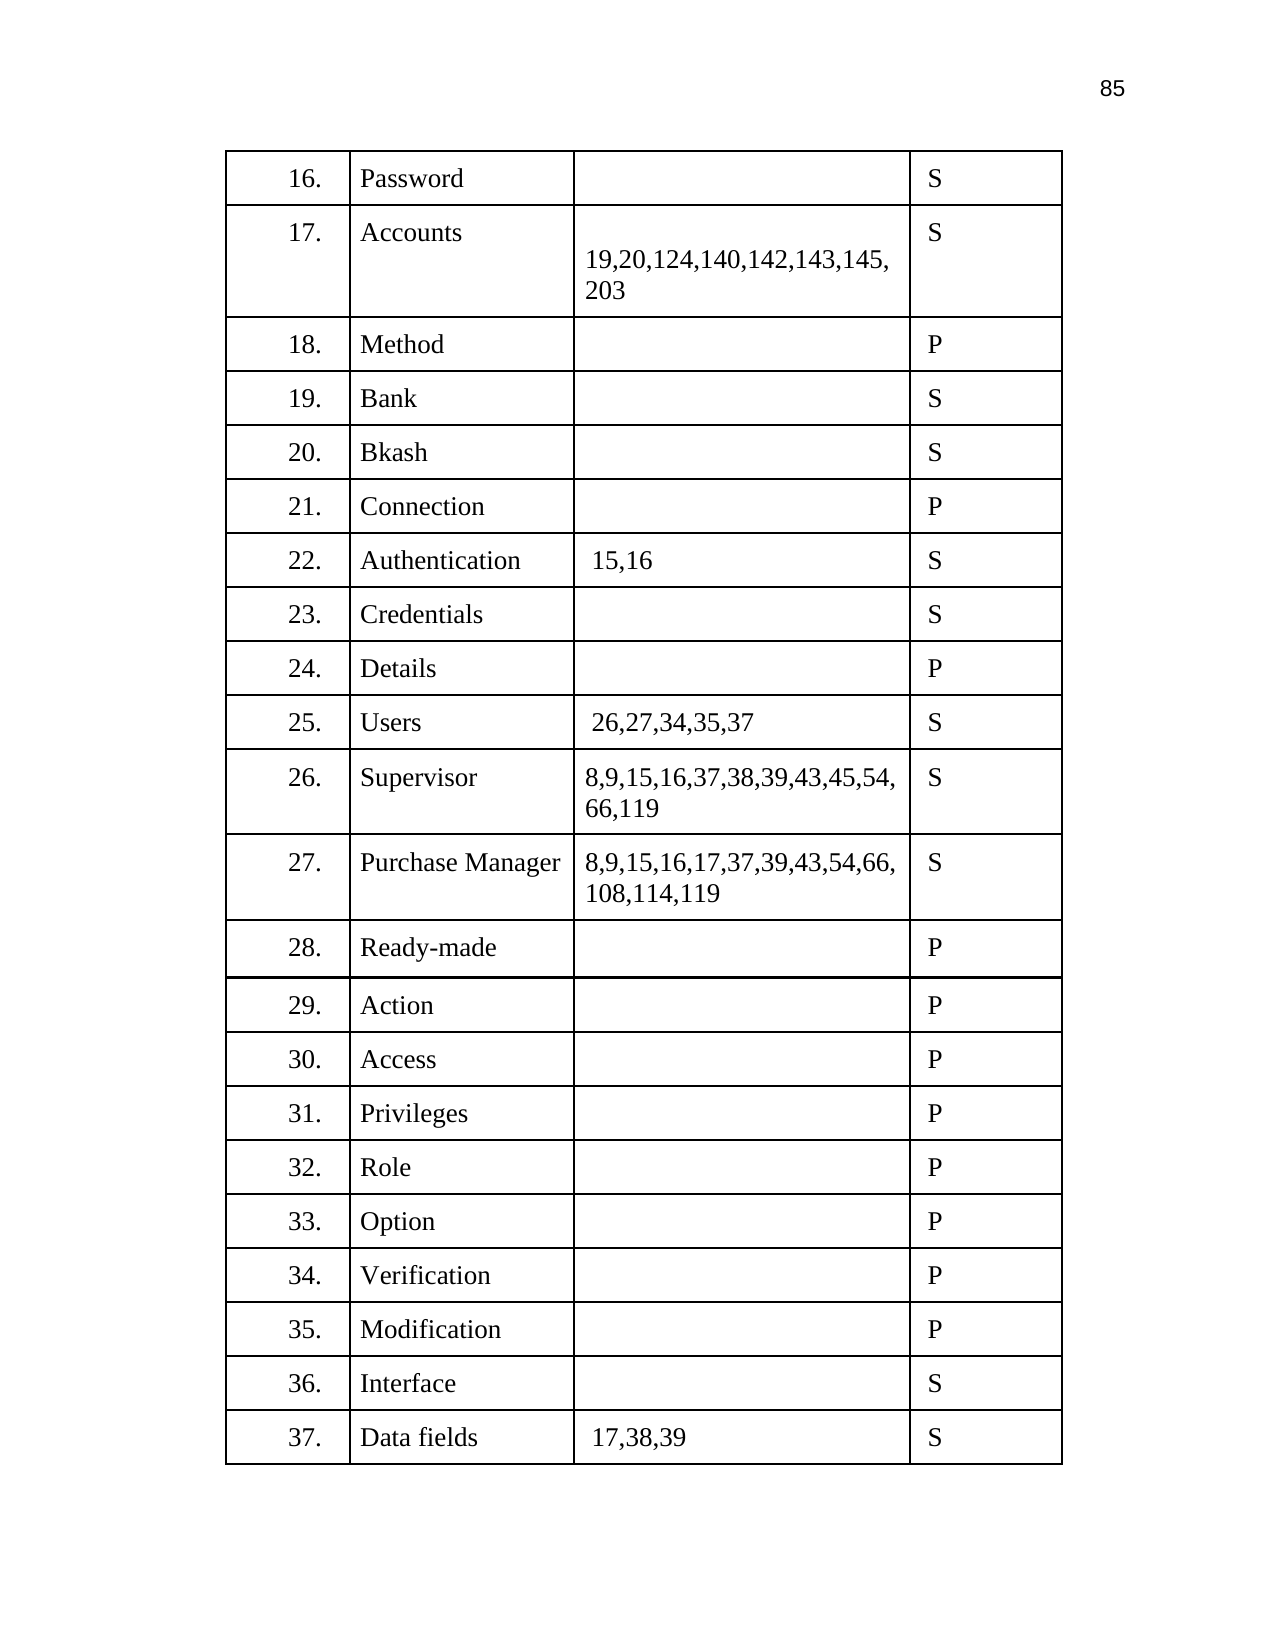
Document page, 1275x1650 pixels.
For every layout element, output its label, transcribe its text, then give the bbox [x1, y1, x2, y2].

table_cell S [911, 835, 1061, 918]
table_cell [575, 1141, 909, 1193]
table_cell Ready-made [351, 921, 573, 976]
table_cell [575, 588, 909, 640]
table_cell [227, 1033, 349, 1084]
table_cell Verification [351, 1249, 573, 1301]
table_cell [227, 979, 349, 1031]
table_cell Bkash [351, 426, 573, 478]
table_cell Accounts [351, 206, 573, 316]
table_cell 26,27,34,35,37 [575, 696, 909, 748]
table_cell Option [351, 1195, 573, 1247]
table_cell [227, 1249, 349, 1301]
table_cell S [911, 152, 1061, 204]
table_cell [575, 1087, 909, 1139]
table_cell Privileges [351, 1087, 573, 1139]
table_cell S [911, 534, 1061, 586]
table_cell [227, 1087, 349, 1139]
table_cell Users [351, 696, 573, 748]
table_cell [575, 1195, 909, 1247]
table_cell 17,38,39 [575, 1411, 909, 1463]
table_cell Method [351, 318, 573, 370]
table_cell P [911, 1087, 1061, 1139]
table_cell 8,9,15,16,37,38,39,43,45,54,66,119 [575, 750, 909, 833]
table_cell P [911, 318, 1061, 370]
table_cell Credentials [351, 588, 573, 640]
table_cell [575, 921, 909, 976]
table_cell [575, 1249, 909, 1301]
table_cell [575, 480, 909, 532]
table_cell [227, 534, 349, 586]
table_cell [227, 921, 349, 976]
table_cell [575, 1303, 909, 1355]
table_cell Modification [351, 1303, 573, 1355]
table_cell [227, 152, 349, 204]
table_cell Connection [351, 480, 573, 532]
table_cell [227, 426, 349, 478]
table_cell [575, 318, 909, 370]
table_cell [575, 1033, 909, 1084]
table_cell [227, 588, 349, 640]
table_cell [227, 750, 349, 833]
table_cell S [911, 426, 1061, 478]
table_cell Interface [351, 1357, 573, 1409]
table_cell [575, 372, 909, 424]
table_cell 8,9,15,16,17,37,39,43,54,66,108,114,119 [575, 835, 909, 918]
table_cell [227, 206, 349, 316]
table_cell [227, 1411, 349, 1463]
table_cell Purchase Manager [351, 835, 573, 918]
table_cell P [911, 1249, 1061, 1301]
table_cell Bank [351, 372, 573, 424]
table_cell S [911, 750, 1061, 833]
table_cell [575, 426, 909, 478]
table_cell Data fields [351, 1411, 573, 1463]
table_cell 19,20,124,140,142,143,145,203 [575, 206, 909, 316]
table_cell Access [351, 1033, 573, 1084]
table_cell S [911, 206, 1061, 316]
table_cell Action [351, 979, 573, 1031]
table_cell S [911, 1357, 1061, 1409]
table_cell [227, 318, 349, 370]
table_cell P [911, 480, 1061, 532]
table_cell P [911, 979, 1061, 1031]
table_cell S [911, 1411, 1061, 1463]
table_cell P [911, 1303, 1061, 1355]
table_cell P [911, 1195, 1061, 1247]
table_cell [575, 642, 909, 694]
table_cell [227, 696, 349, 748]
table_cell Supervisor [351, 750, 573, 833]
table_cell P [911, 1033, 1061, 1084]
table_cell [227, 1141, 349, 1193]
table_cell [575, 152, 909, 204]
table_cell Details [351, 642, 573, 694]
table_cell Password [351, 152, 573, 204]
table_cell P [911, 921, 1061, 976]
table_cell S [911, 696, 1061, 748]
table_cell [227, 1195, 349, 1247]
table_cell [575, 979, 909, 1031]
table_cell P [911, 1141, 1061, 1193]
table_cell [227, 1303, 349, 1355]
table_cell P [911, 642, 1061, 694]
table_cell S [911, 372, 1061, 424]
table_cell 15,16 [575, 534, 909, 586]
table_cell [227, 642, 349, 694]
table_cell [575, 1357, 909, 1409]
table_cell Role [351, 1141, 573, 1193]
table_cell S [911, 588, 1061, 640]
table_cell Authentication [351, 534, 573, 586]
table_cell [227, 480, 349, 532]
table_cell [227, 835, 349, 918]
table_cell [227, 372, 349, 424]
table_cell [227, 1357, 349, 1409]
